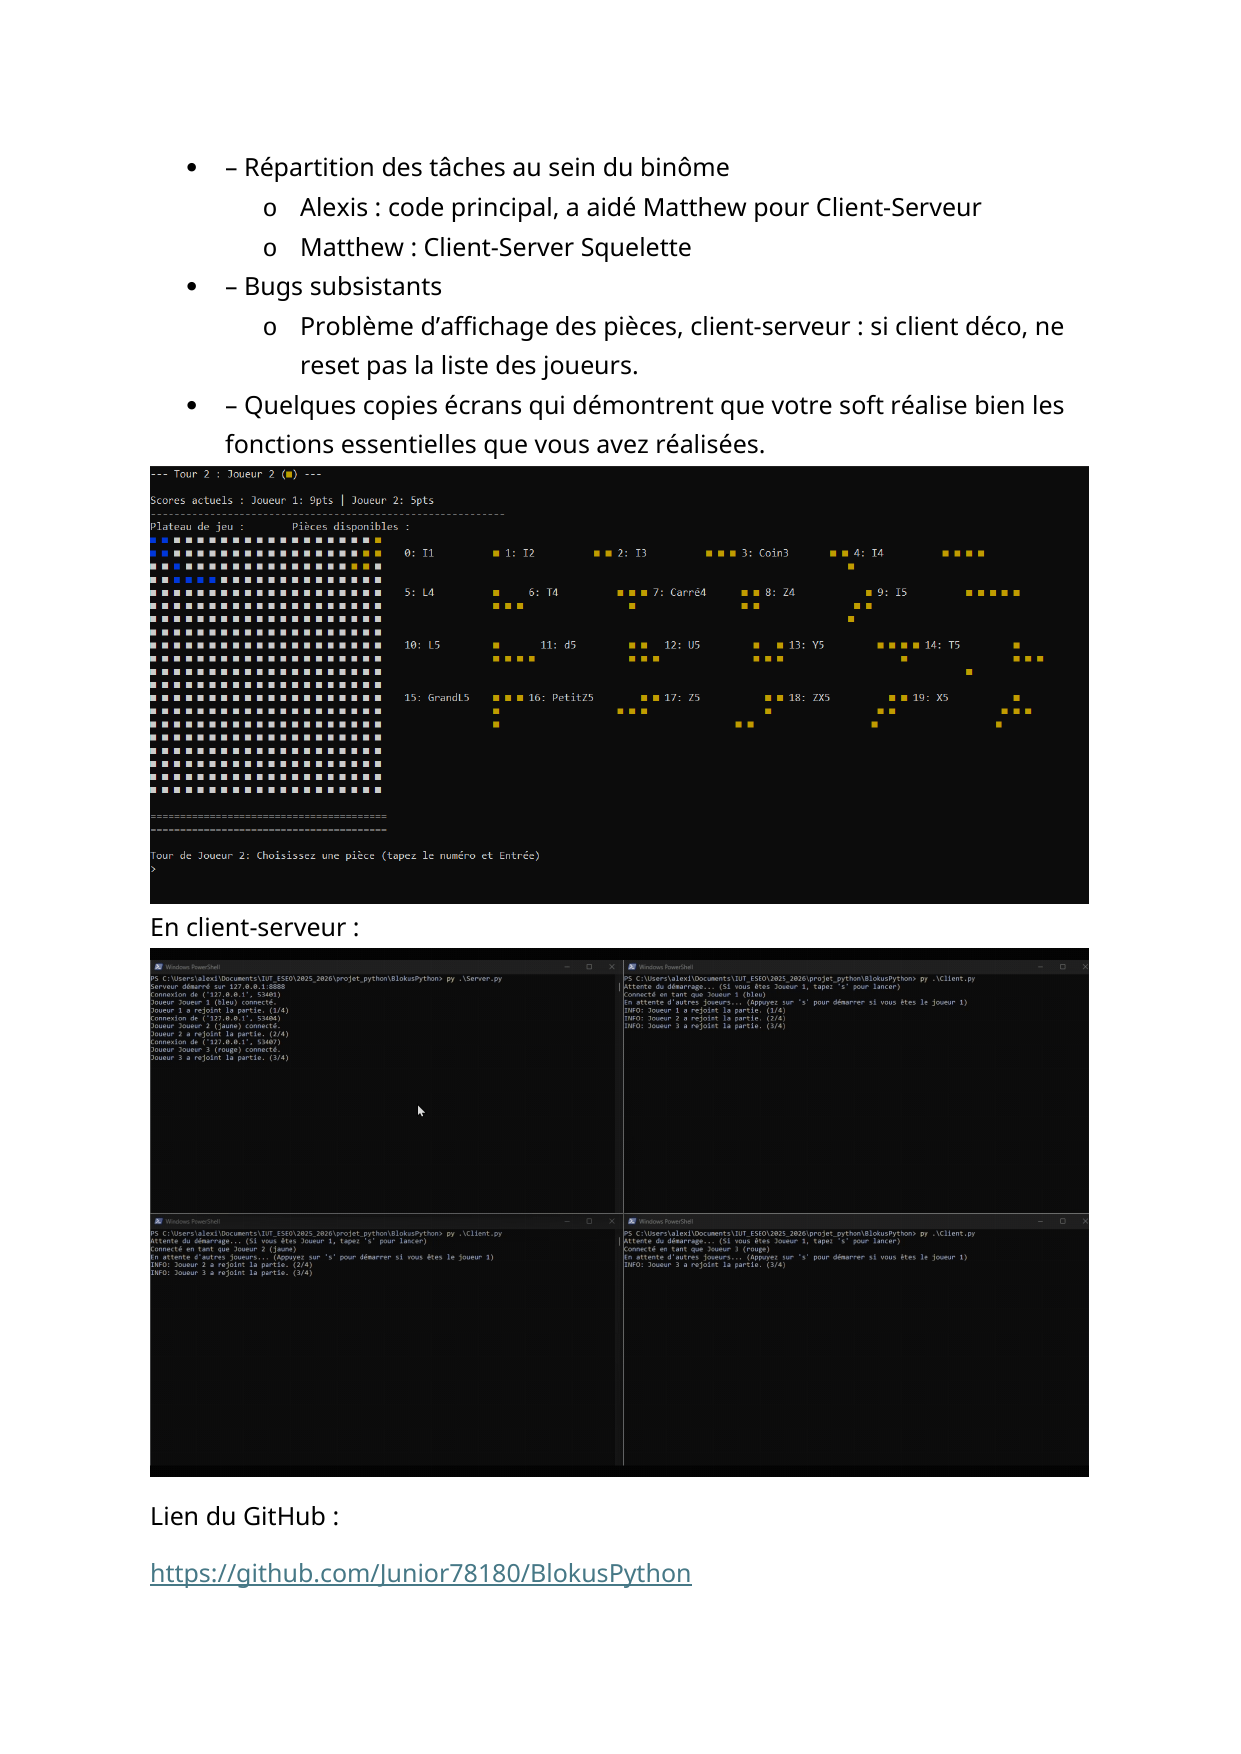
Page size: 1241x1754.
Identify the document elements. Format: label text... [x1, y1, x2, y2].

list – Répartition des tâches au sein du binôme [187, 150, 1090, 184]
list Problème d’affichage des pièces, client-serveur : si client déco, ne reset pas la liste des joueurs. [262, 308, 1090, 382]
list Matthew : Client-Server Squelette [262, 229, 1090, 263]
list – Quelques copies écrans qui démontrent que votre soft réalise bien les fonctions essentielles que vous avez réalisées. [187, 387, 1090, 461]
text https://github.com/Junior78180/BlokusPython [150, 1555, 1090, 1589]
list – Bugs subsistants [187, 269, 1090, 303]
picture [150, 948, 1089, 1477]
picture [150, 466, 1089, 904]
text Lien du GitHub : [150, 1499, 1090, 1533]
list Alexis : code principal, a aidé Matthew pour Client-Serveur [262, 189, 1090, 224]
